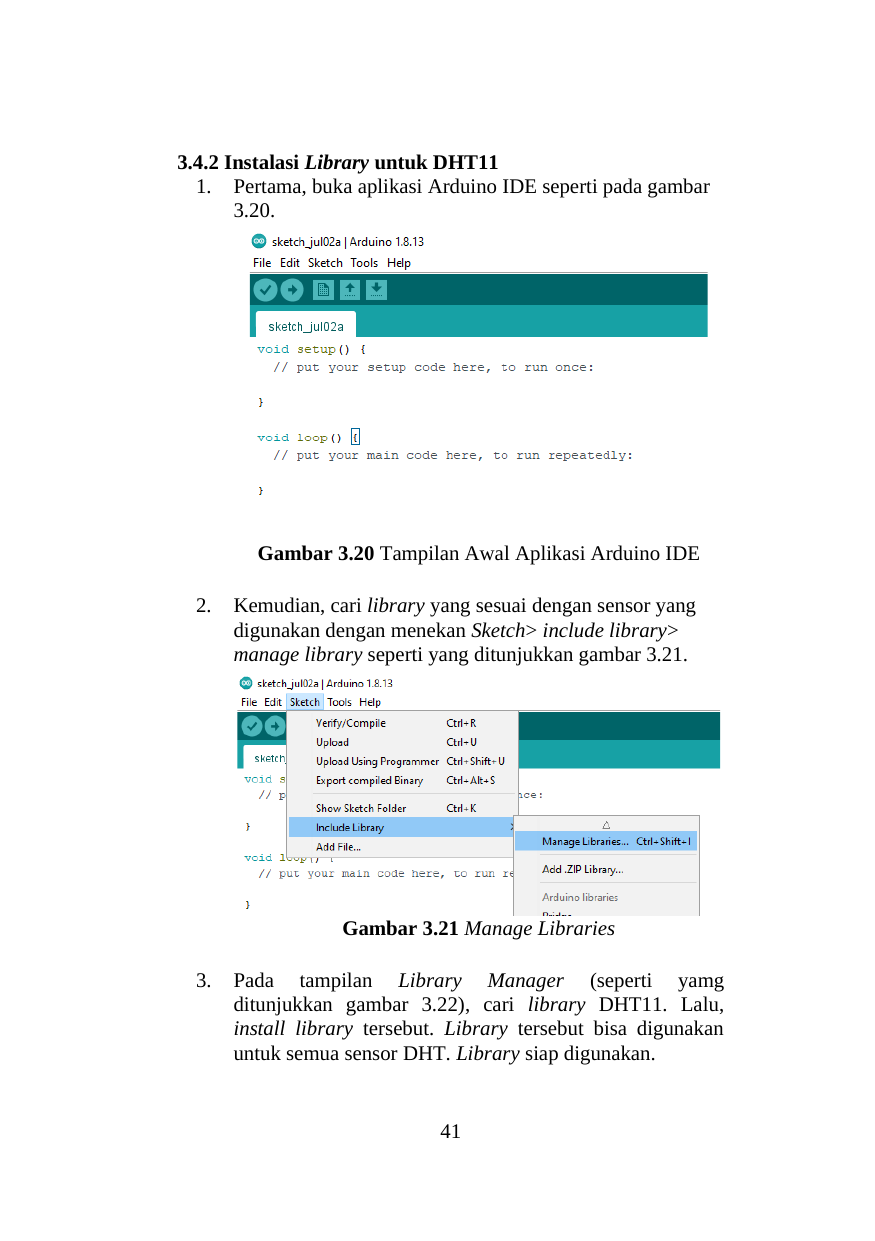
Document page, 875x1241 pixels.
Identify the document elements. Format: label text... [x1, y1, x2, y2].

text Gambar 3.21 Manage Libraries [233, 915, 724, 939]
picture [249, 230, 708, 541]
list Kemudian, cari library yang sesuai dengan sensor yang digunakan dengan menekan Sketch> include library> manage library seperti yang ditunjukkan gambar 3.21. [196, 593, 724, 666]
list Pertama, buka aplikasi Arduino IDE seperti pada gambar 3.20. [196, 174, 724, 222]
picture [237, 673, 721, 916]
text Gambar 3.20 Tampilan Awal Aplikasi Arduino IDE [233, 541, 724, 565]
list Pada tampilan Library Manager (seperti yamg ditunjukkan gambar 3.22), cari library DHT11. Lalu, install library tersebut. Library tersebut bisa digunakan untuk semua sensor DHT. Library siap digunakan. [196, 968, 724, 1064]
list Instalasi Library untuk DHT11 [177, 150, 724, 174]
